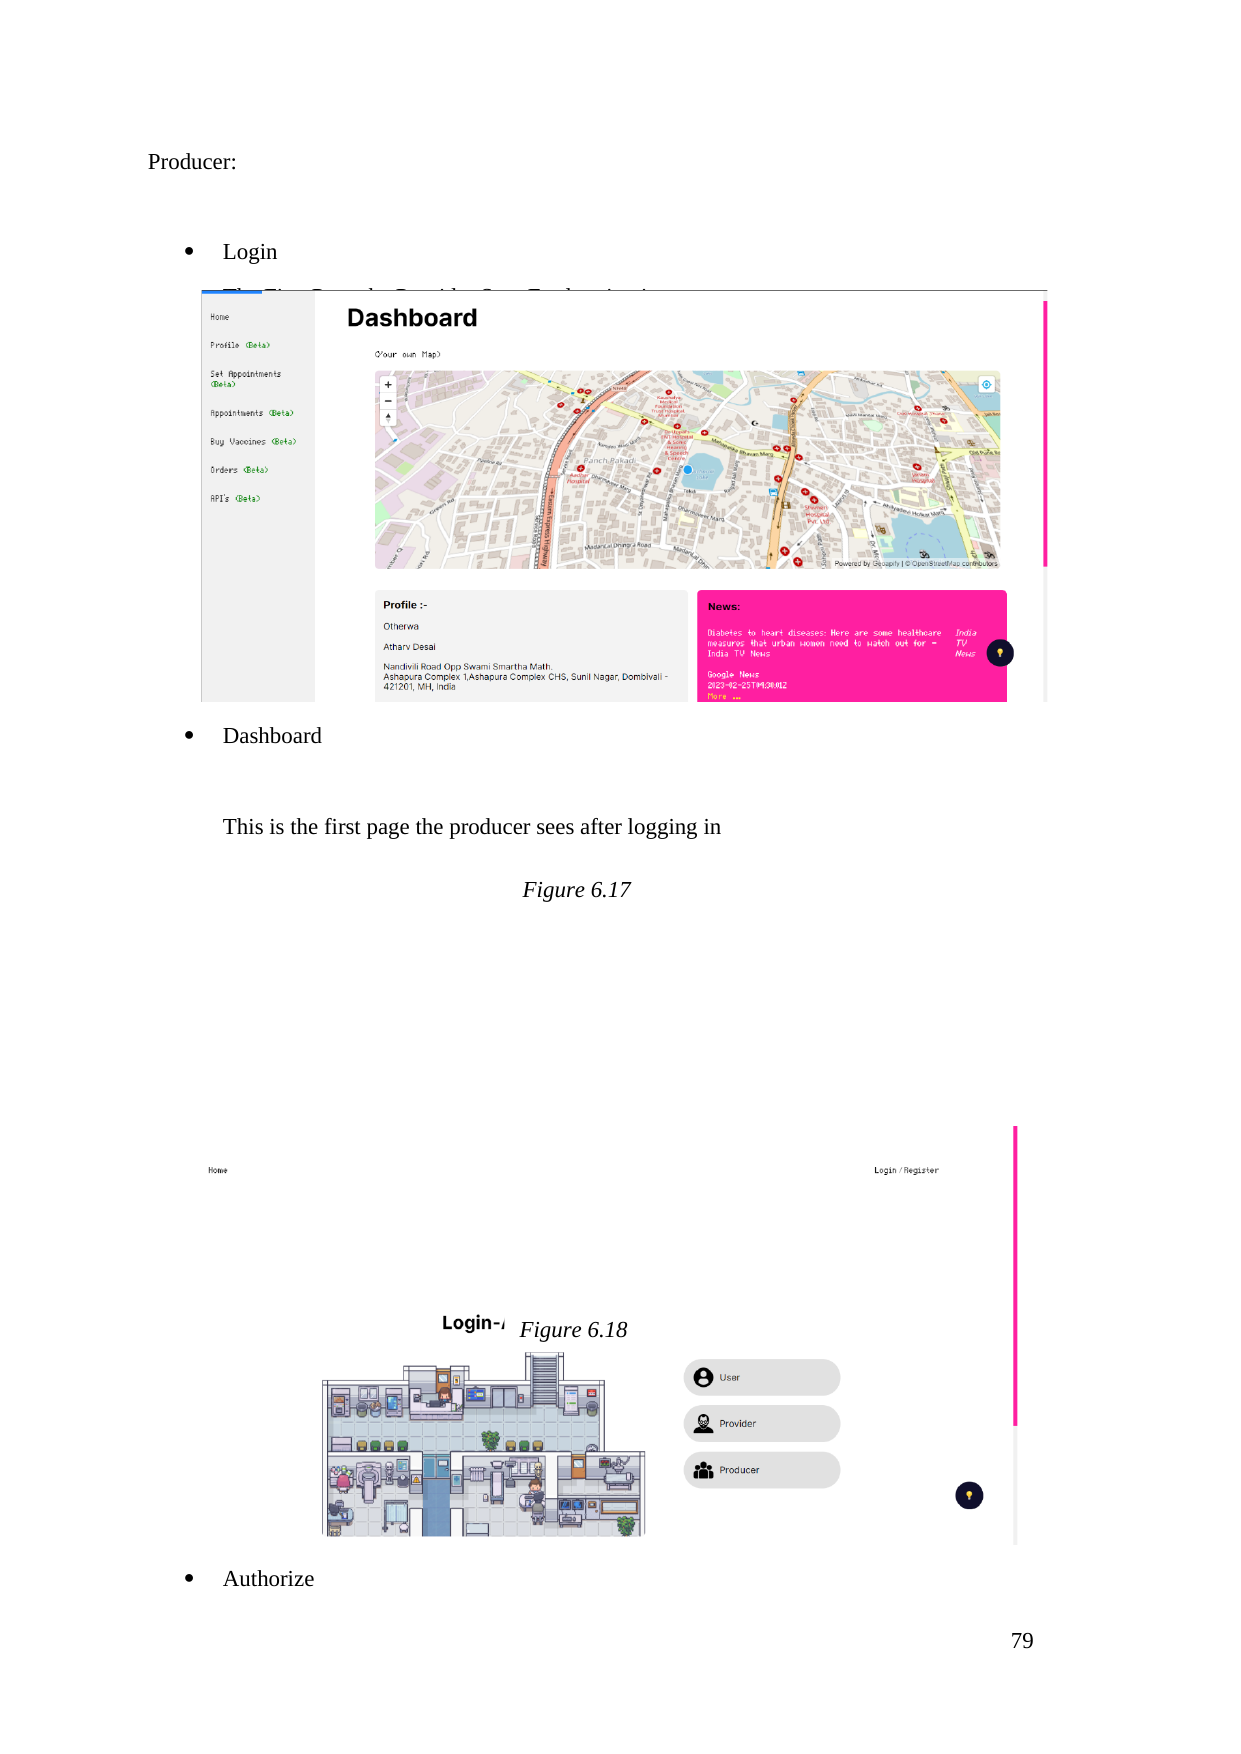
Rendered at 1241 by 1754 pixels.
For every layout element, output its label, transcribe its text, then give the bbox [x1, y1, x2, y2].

list Login [185, 238, 1033, 264]
text Producer: [148, 148, 1033, 174]
picture [157, 1126, 1018, 1545]
text The First Page the Provider Sees For logging in [148, 283, 1033, 309]
list This is the first page the producer sees after logging in [223, 813, 1033, 839]
list Dashboard [185, 463, 1033, 749]
picture [201, 290, 1048, 702]
